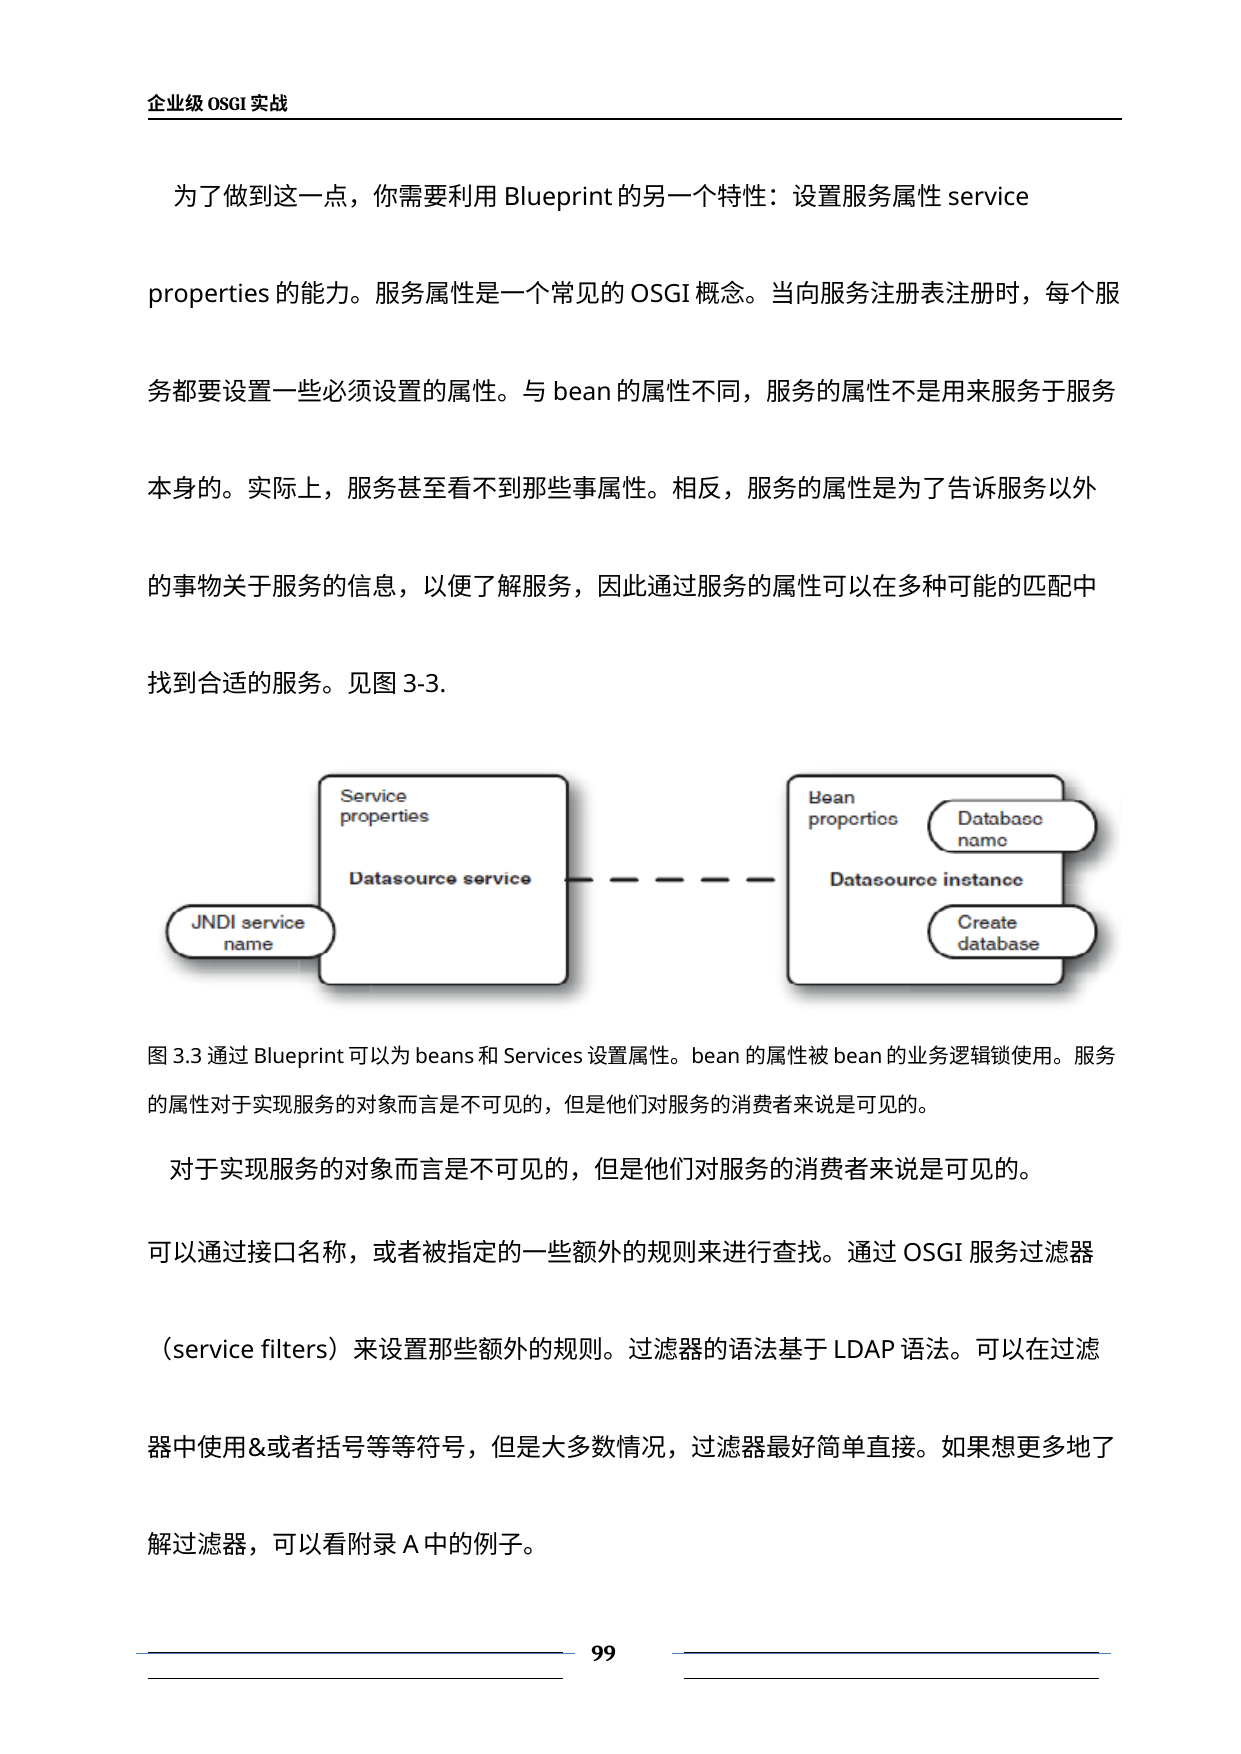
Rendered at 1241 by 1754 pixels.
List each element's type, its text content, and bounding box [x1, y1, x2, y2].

text 对于实现服务的对象而言是不可见的，但是他们对服务的消费者来说是可见的。 [148, 1135, 1122, 1200]
text 可以通过接口名称，或者被指定的一些额外的规则来进行查找。通过OSGI 服务过滤器（service filters）来设置那些额外的规则。过滤器的语法基于LDAP语法。可以在过滤器中使用&或者括号等等符号，但是大多数情况，过滤器最好简单直接。如果想更多地了解过滤器，可以看附录A中的例子。 [148, 1218, 1122, 1575]
text 为了做到这一点，你需要利用Blueprint的另一个特性：设置服务属性service properties的能力。服务属性是一个常见的OSGI概念。当向服务注册表注册时，每个服务都要设置一些必须设置的属性。与bean的属性不同，服务的属性不是用来服务于服务本身的。实际上，服务甚至看不到那些事属性。相反，服务的属性是为了告诉服务以外的事物关于服务的信息，以便了解服务，因此通过服务的属性可以在多种可能的匹配中找到合适的服务。见图3-3. [148, 162, 1122, 714]
text 图3.3 通过Blueprint可以为beans和Services设置属性。bean 的属性被bean的业务逻辑锁使用。服务的属性对于实现服务的对象而言是不可见的，但是他们对服务的消费者来说是可见的。 [148, 1038, 1122, 1120]
picture [147, 742, 1122, 1016]
